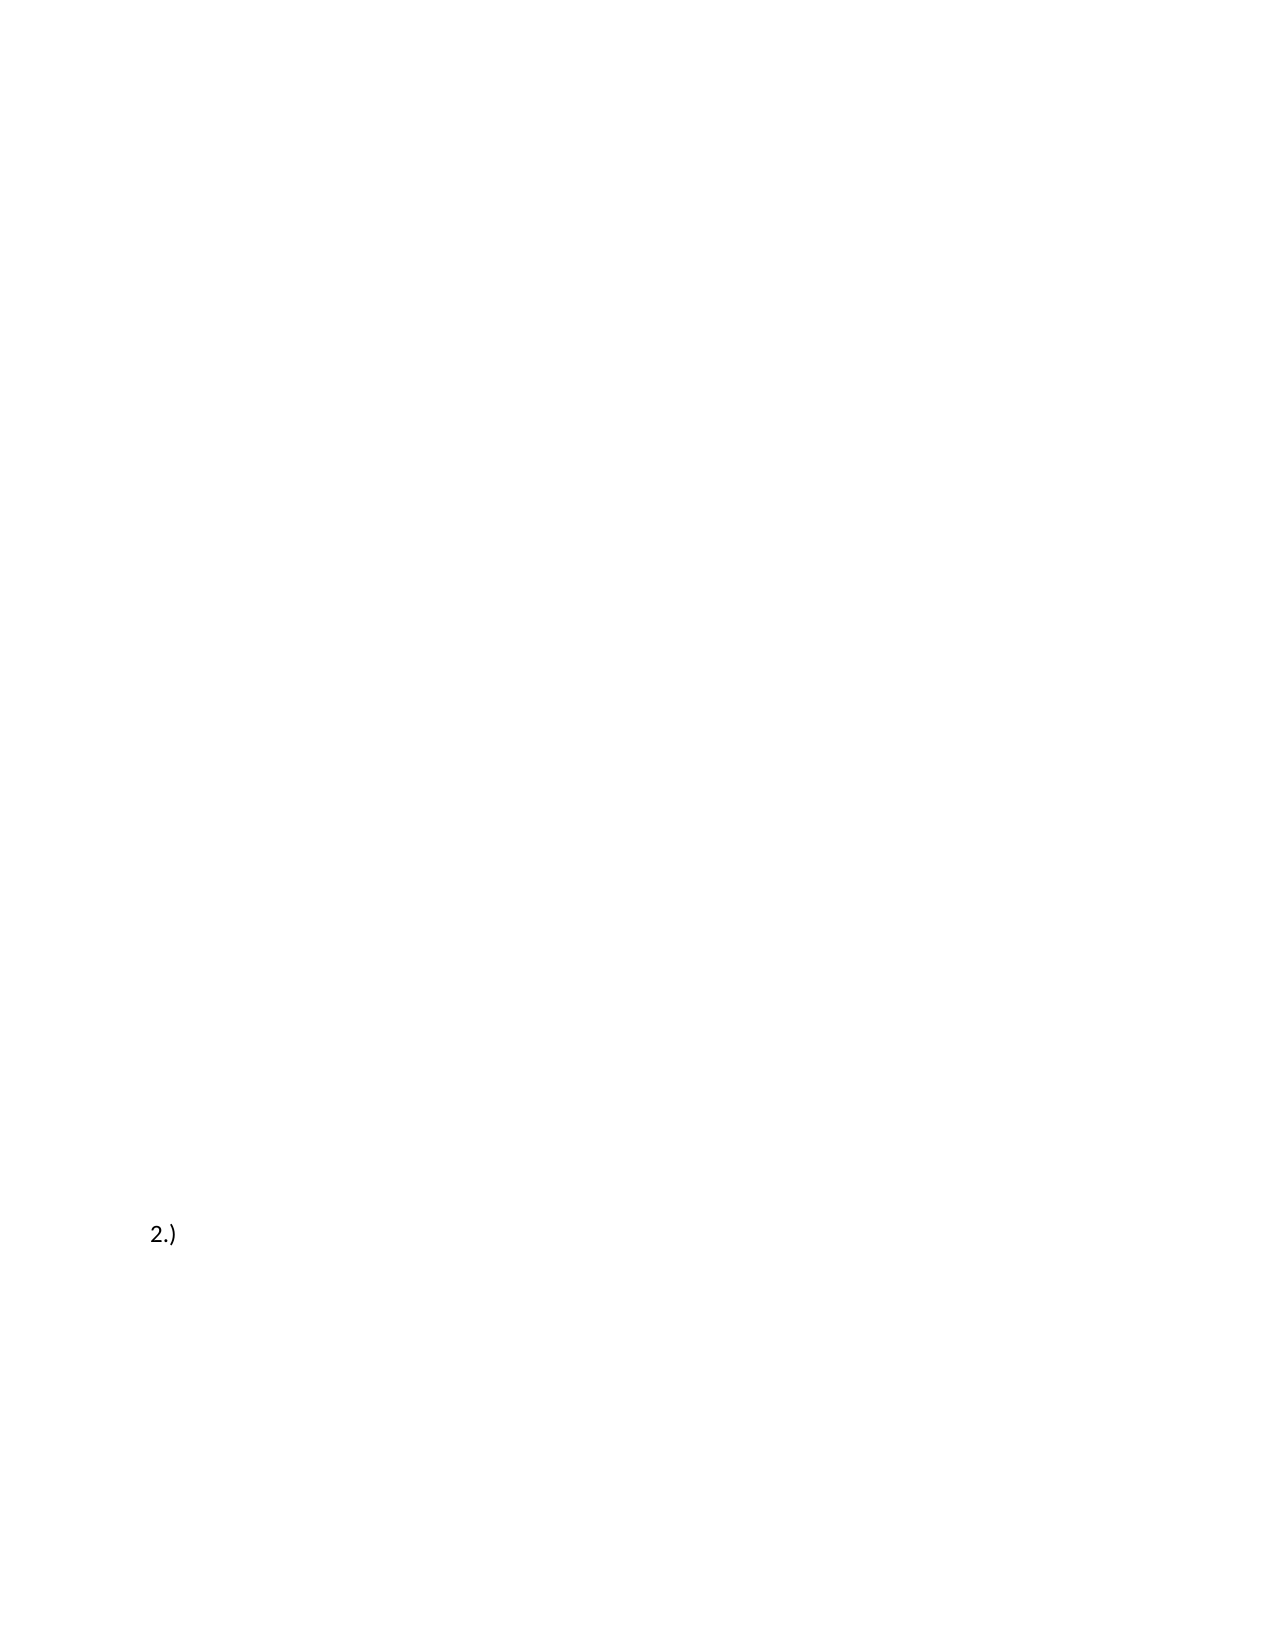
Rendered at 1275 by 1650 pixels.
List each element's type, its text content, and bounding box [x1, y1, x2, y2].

text 2.) [150, 1218, 1125, 1249]
